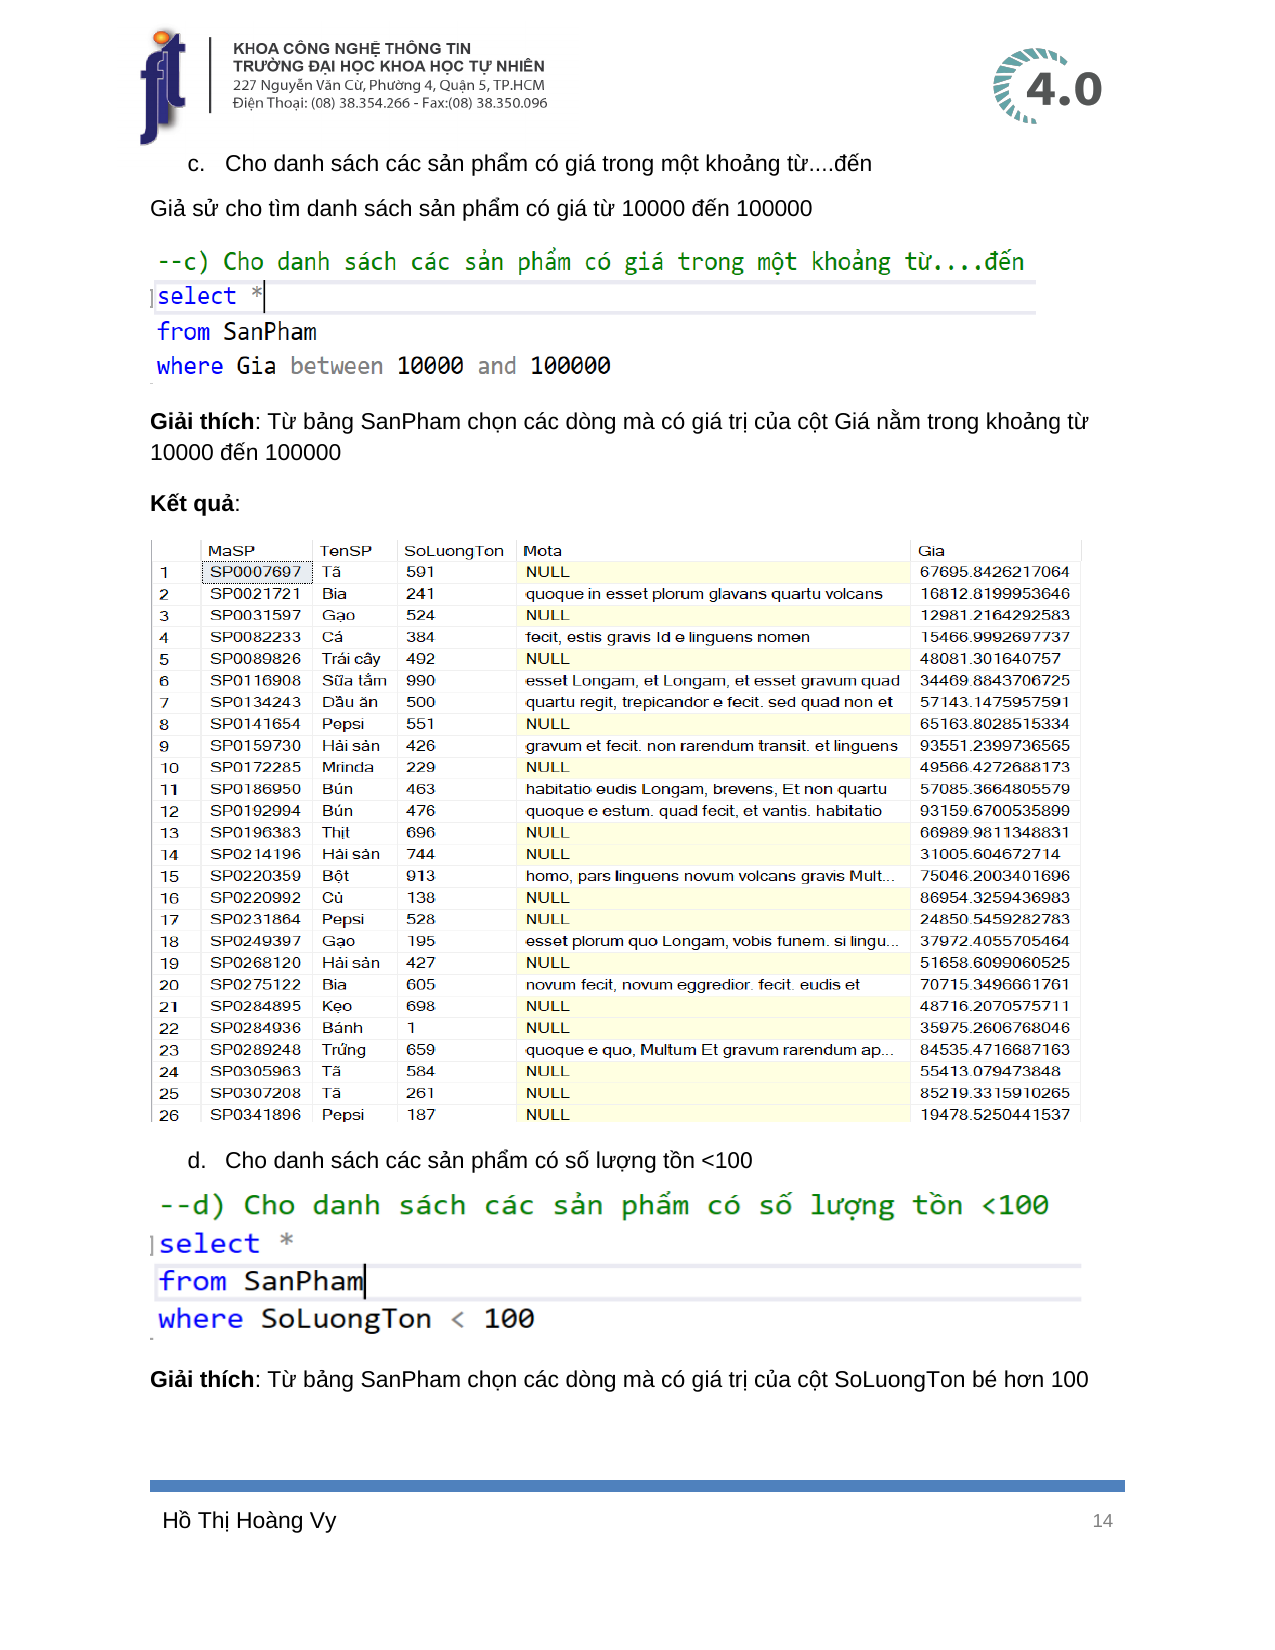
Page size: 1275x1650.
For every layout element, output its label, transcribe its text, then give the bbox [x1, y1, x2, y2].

text Giải thích: Từ bảng SanPham chọn các dòng mà có giá trị của cột SoLuongTon bé hơn 100 [150, 1366, 1125, 1393]
text Giải thích: Từ bảng SanPham chọn các dòng mà có giá trị của cột Giá nằm trong khoảng từ 10000 đến 100000 [150, 408, 1125, 465]
text Giả sử cho tìm danh sách sản phẩm có giá từ 10000 đến 100000 [150, 195, 1125, 221]
picture [150, 246, 1036, 384]
picture [117, 21, 580, 167]
picture [150, 1191, 1082, 1342]
list Cho danh sách các sản phẩm có giá trong một khoảng từ....đến [187, 150, 1125, 176]
text Kết quả: [150, 489, 1125, 516]
picture [150, 540, 1086, 1122]
list Cho danh sách các sản phẩm có số lượng tồn <100 [187, 1147, 1125, 1173]
picture [985, 41, 1108, 127]
